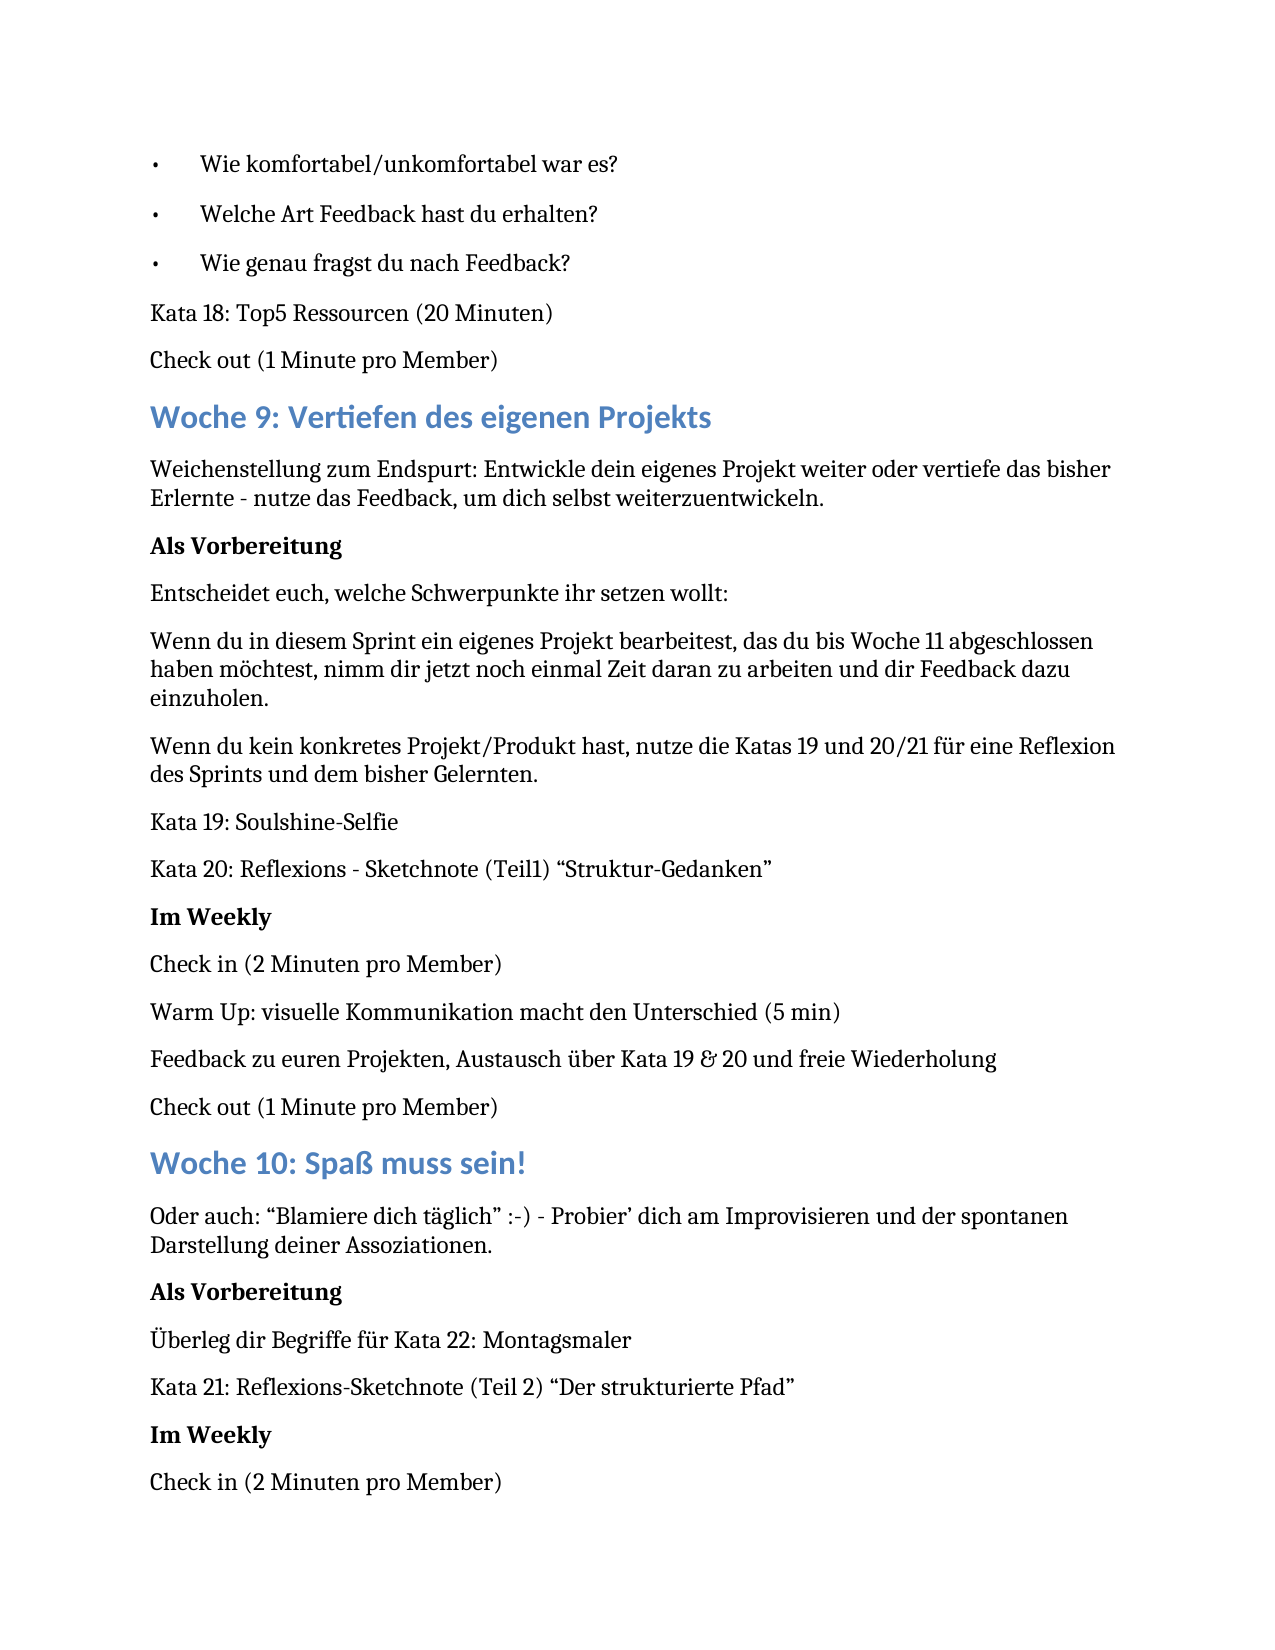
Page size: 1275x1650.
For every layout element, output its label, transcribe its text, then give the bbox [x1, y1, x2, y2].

list Wie genau fragst du nach Feedback? [150, 249, 1125, 278]
text Kata 21: Reflexions-Sketchnote (Teil 2) “Der strukturierte Pfad” [150, 1373, 1125, 1402]
text Warm Up: visuelle Kommunikation macht den Unterschied (5 min) [150, 998, 1125, 1027]
list Wie komfortabel/unkomfortabel war es? [150, 150, 1125, 179]
text Check in (2 Minuten pro Member) [150, 950, 1125, 979]
text Im Weekly [150, 1421, 1125, 1449]
text Wenn du in diesem Sprint ein eigenes Projekt bearbeitest, das du bis Woche 11 abgeschlossen haben möchtest, nimm dir jetzt noch einmal Zeit daran zu arbeiten und dir Feedback dazu einzuholen. [150, 627, 1125, 713]
subtitle Woche 9: Vertiefen des eigenen Projekts [150, 396, 1125, 437]
text Überleg dir Begriffe für Kata 22: Montagsmaler [150, 1326, 1125, 1354]
text Kata 19: Soulshine-Selfie [150, 808, 1125, 837]
text Feedback zu euren Projekten, Austausch über Kata 19 & 20 und freie Wiederholung [150, 1045, 1125, 1074]
text Kata 20: Reflexions - Sketchnote (Teil1) “Struktur-Gedanken” [150, 855, 1125, 884]
text Im Weekly [150, 903, 1125, 932]
subtitle Woche 10: Spaß muss sein! [150, 1142, 1125, 1183]
text Als Vorbereitung [150, 532, 1125, 560]
text Weichenstellung zum Endspurt: Entwickle dein eigenes Projekt weiter oder vertiefe das bisher Erlernte - nutze das Feedback, um dich selbst weiterzuentwickeln. [150, 455, 1125, 513]
text Check out (1 Minute pro Member) [150, 1093, 1125, 1122]
text Check in (2 Minuten pro Member) [150, 1468, 1125, 1497]
text Check out (1 Minute pro Member) [150, 346, 1125, 375]
text Wenn du kein konkretes Projekt/Produkt hast, nutze die Katas 19 und 20/21 für eine Reflexion des Sprints und dem bisher Gelernten. [150, 732, 1125, 789]
text Oder auch: “Blamiere dich täglich” :-) - Probier’ dich am Improvisieren und der spontanen Darstellung deiner Assoziationen. [150, 1202, 1125, 1259]
text Als Vorbereitung [150, 1278, 1125, 1307]
text Entscheidet euch, welche Schwerpunkte ihr setzen wollt: [150, 579, 1125, 608]
text Kata 18: Top5 Ressourcen (20 Minuten) [150, 299, 1125, 327]
list Welche Art Feedback hast du erhalten? [150, 199, 1125, 228]
